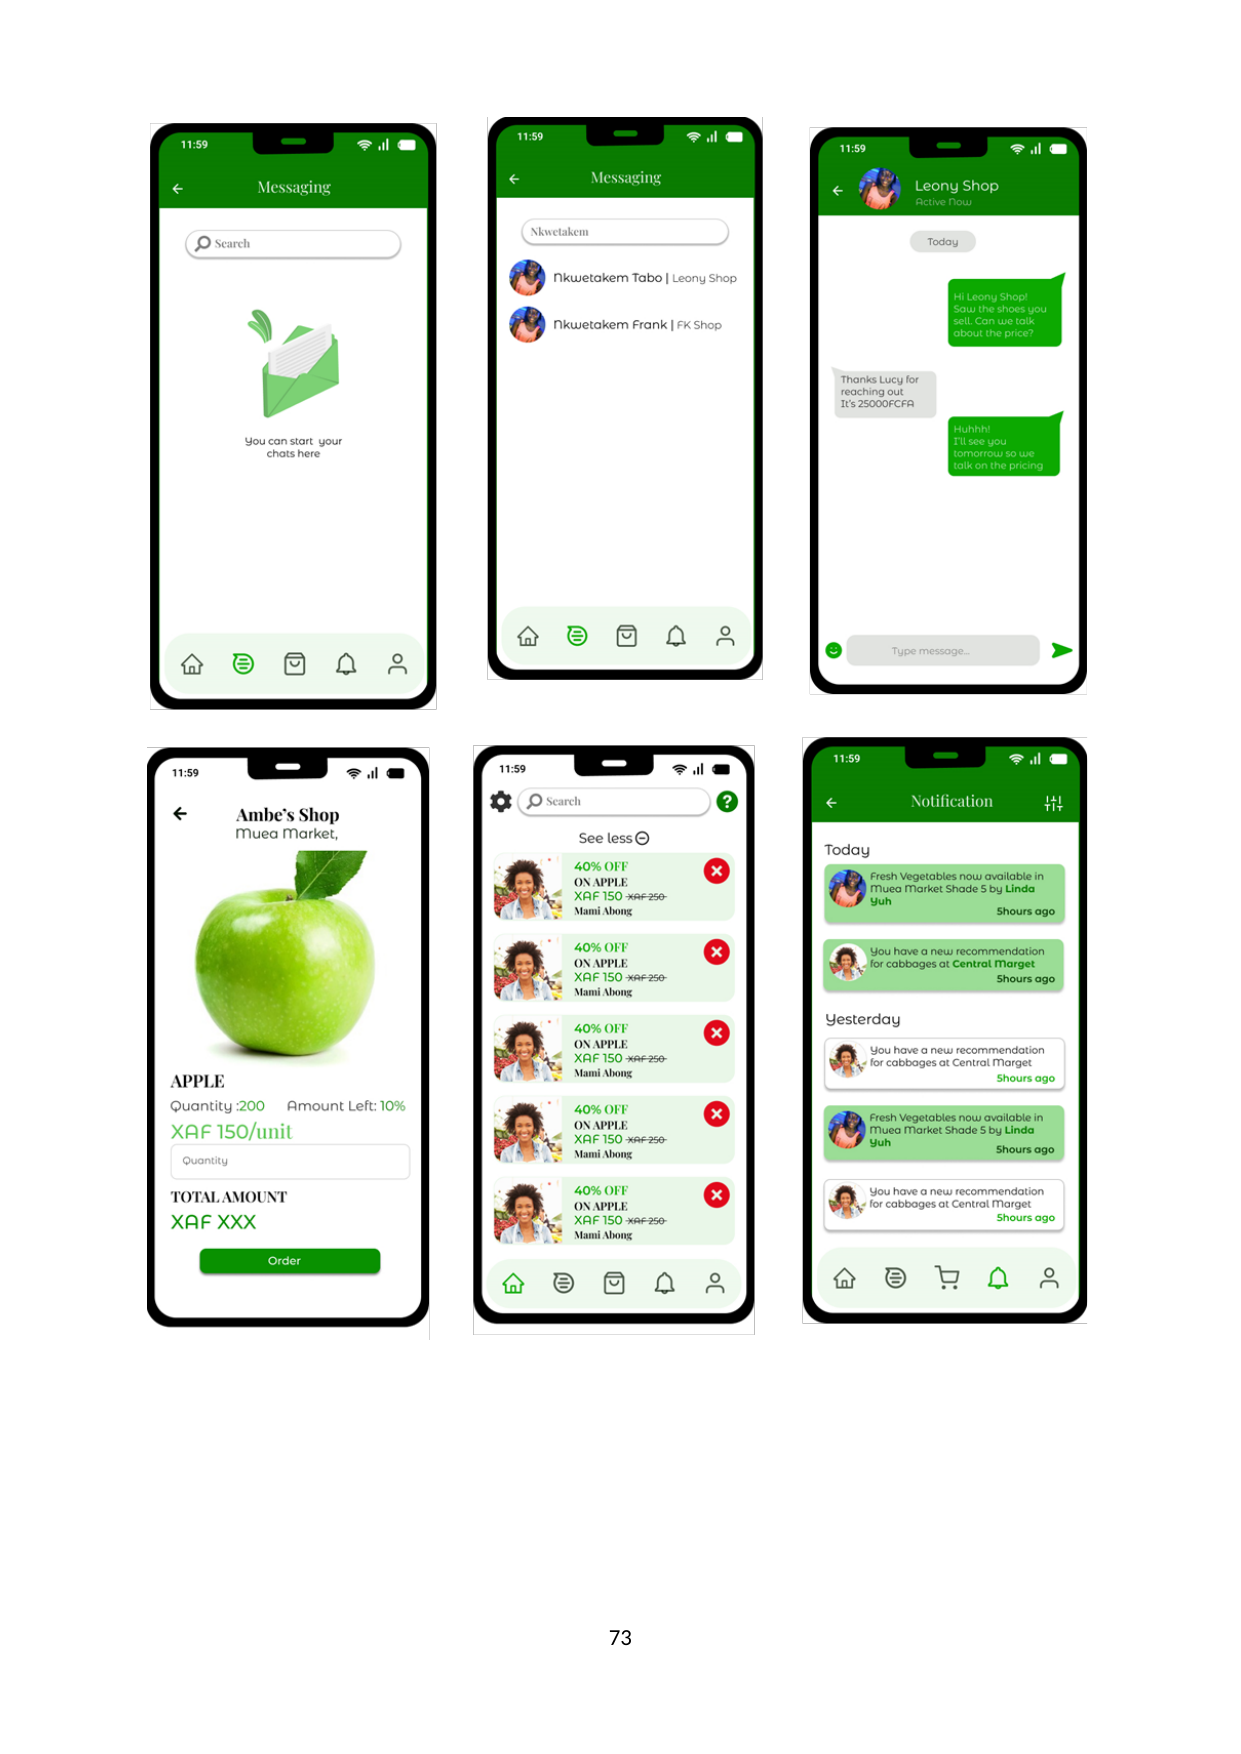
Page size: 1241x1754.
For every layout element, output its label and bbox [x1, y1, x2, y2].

picture [147, 117, 1088, 1340]
